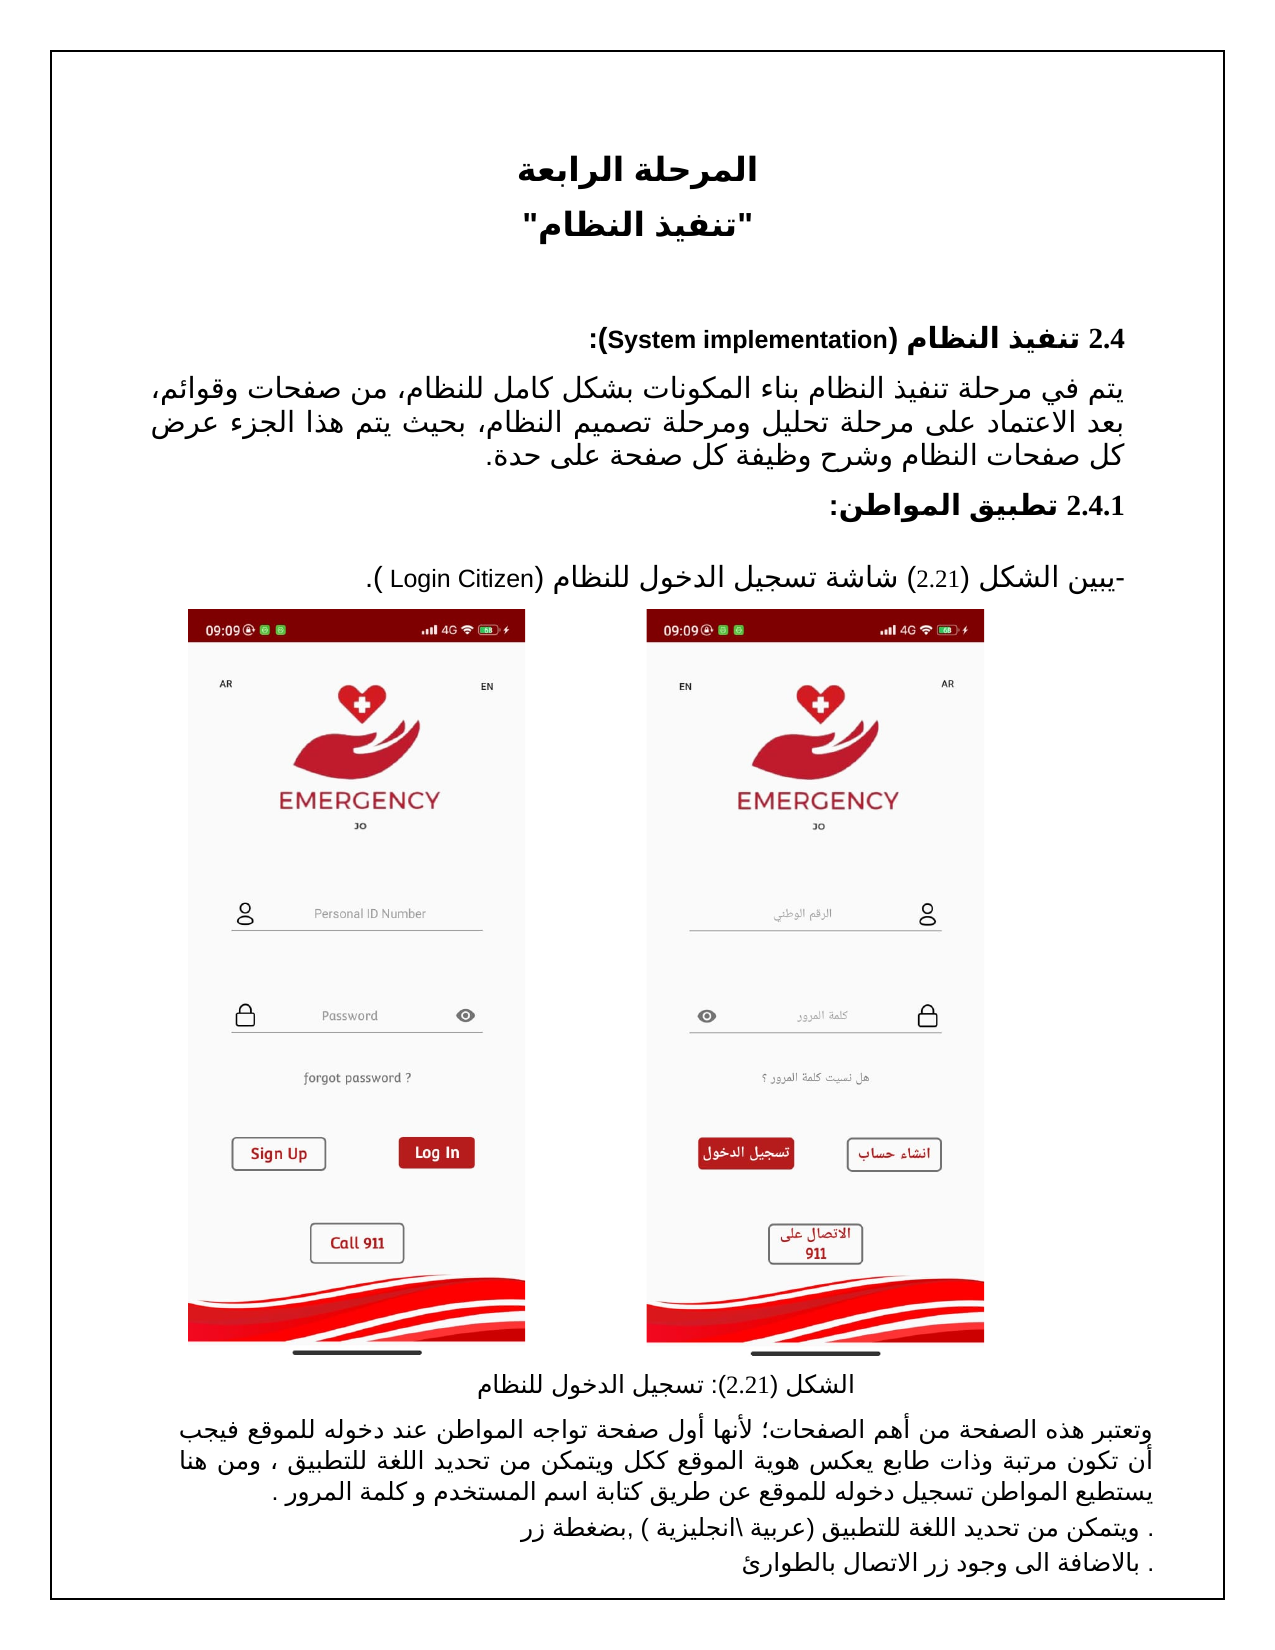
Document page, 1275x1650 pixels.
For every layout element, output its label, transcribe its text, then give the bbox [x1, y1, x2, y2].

picture [188, 609, 526, 1359]
text المرحلة الرابعة [150, 150, 1125, 188]
text "تنفيذ النظام" [150, 205, 1125, 243]
text 2.4.1 تطبيق المواطن: [150, 488, 1125, 522]
text -يبين الشكل (2.21) شاشة تسجيل الدخول للنظام (Login Citizen ). [150, 560, 1125, 594]
text 2.4 تنفيذ النظام (System implementation): [150, 321, 1125, 354]
picture [646, 609, 985, 1360]
text يتم في مرحلة تنفيذ النظام بناء المكونات بشكل كامل للنظام، من صفحات وقوائم، بعد الاعتماد على مرحلة تحليل ومرحلة تصميم النظام، بحيث يتم هذا الجزء عرض كل صفحات النظام وشرح وظيفة كل صفحة على حدة. [150, 371, 1125, 472]
